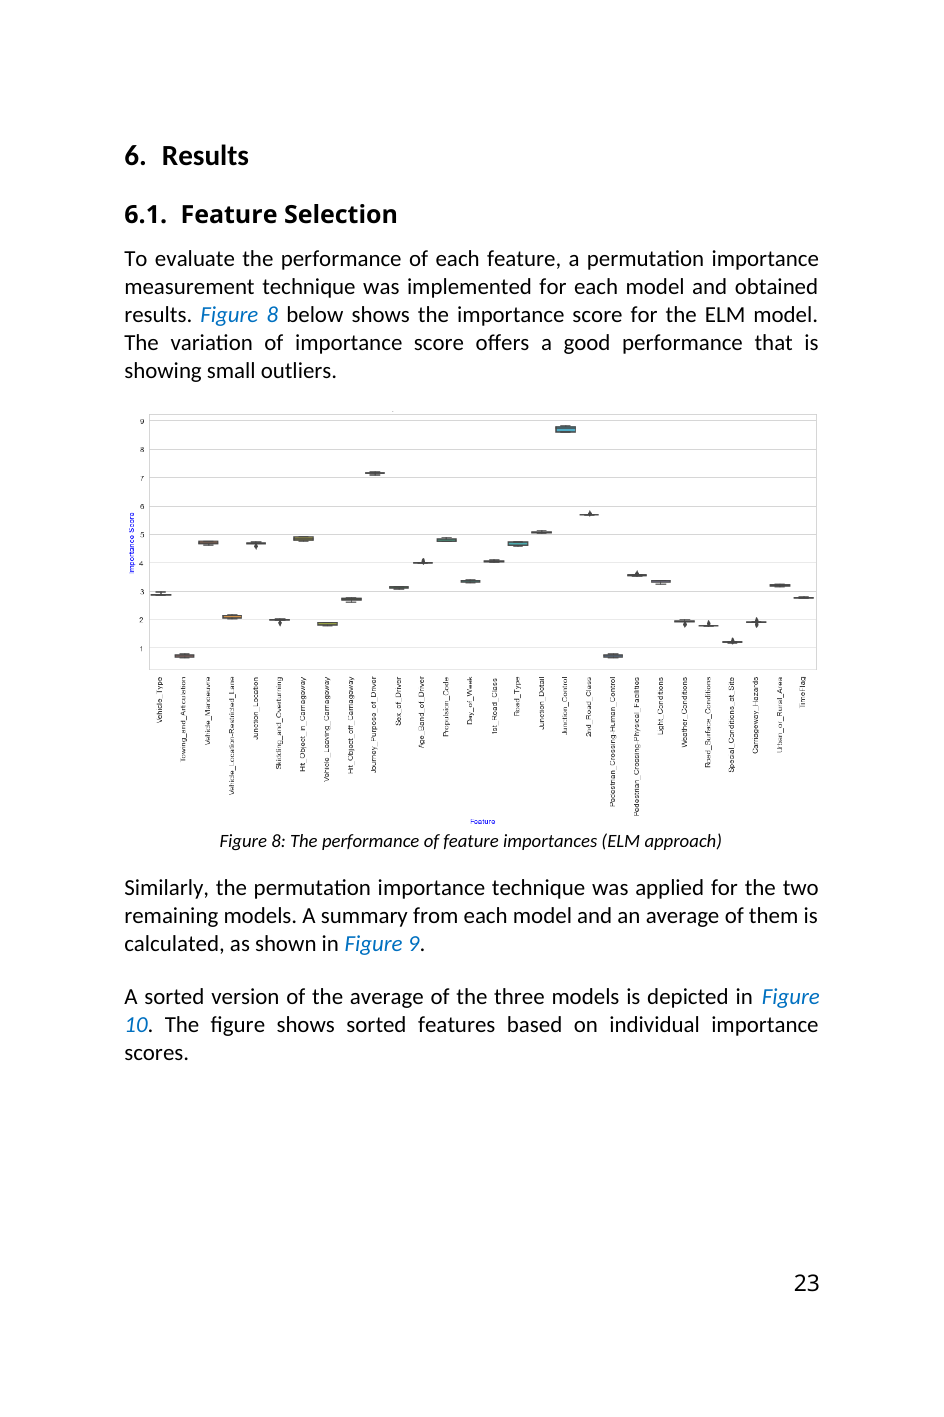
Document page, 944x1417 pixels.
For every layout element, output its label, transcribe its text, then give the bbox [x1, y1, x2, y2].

picture [124, 411, 820, 830]
subtitle Results [124, 137, 820, 172]
subtitle Feature Selection [124, 197, 820, 231]
text A sorted version of the average of the three models is depicted in Figure 10. The figure shows sorted features based on individual importance scores. [124, 982, 820, 1066]
text To evaluate the performance of each feature, a permutation importance measurement technique was implemented for each model and obtained results. Figure 8 below shows the importance score for the ELM model. The variation of importance score offers a good performance that is showing small outliers. [124, 244, 820, 384]
text Figure 8: The performance of feature importances (ELM approach) [124, 830, 820, 852]
text Similarly, the permutation importance technique was applied for the two remaining models. A summary from each model and an average of them is calculated, as shown in Figure 9. [124, 873, 820, 957]
